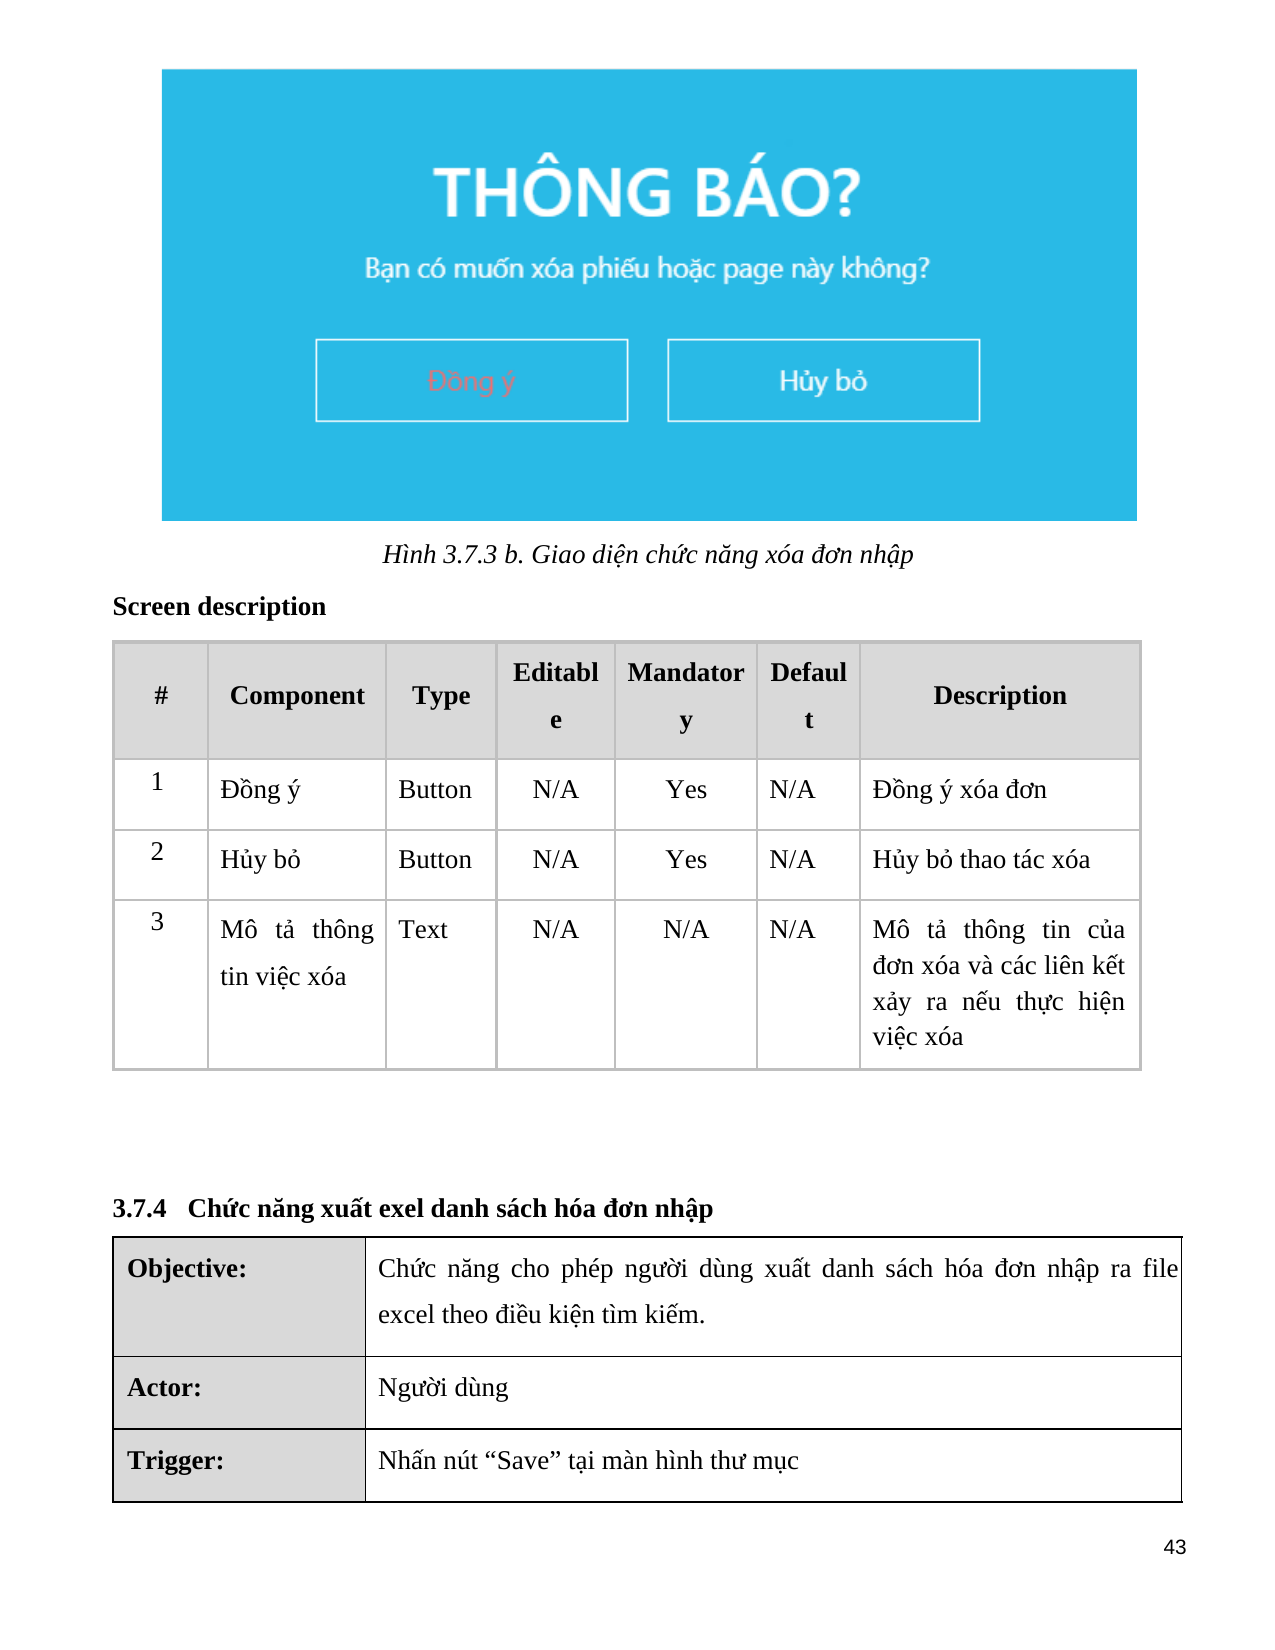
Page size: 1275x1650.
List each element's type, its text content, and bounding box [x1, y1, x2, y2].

table_cell Button [387, 760, 495, 828]
table_cell Mô tả thông tin của đơn xóa và các liên kết xảy ra nếu thực hiện việc xóa [861, 901, 1139, 1068]
table_cell N/A [758, 831, 859, 899]
table_cell Yes [616, 831, 756, 899]
table_cell Trigger: [114, 1430, 365, 1501]
table_cell N/A [498, 831, 614, 899]
text Hình 3.7.3 b. Giao diện chức năng xóa đơn nhập [112, 538, 1186, 570]
table_header Component [209, 644, 385, 758]
table_header Default [758, 644, 859, 758]
table_cell Đồng ý xóa đơn [861, 760, 1139, 828]
table_cell 2 [115, 831, 207, 899]
table_header Description [861, 644, 1139, 758]
table_header Mandatory [616, 644, 756, 758]
table_header Chức năng cho phép người dùng xuất danh sách hóa đơn nhập ra file excel theo điều kiện tìm kiếm. [366, 1238, 1181, 1356]
table_cell Text [387, 901, 495, 1068]
table_header Editable [498, 644, 614, 758]
table_cell Mô tả thông tin việc xóa [209, 901, 385, 1068]
subtitle Chức năng xuất exel danh sách hóa đơn nhập [112, 1192, 1186, 1223]
table_cell N/A [498, 760, 614, 828]
table_header Objective: [114, 1238, 365, 1356]
table_cell 3 [115, 901, 207, 1068]
table_header # [115, 644, 207, 758]
table_header Type [387, 644, 495, 758]
table_cell Người dùng [366, 1357, 1181, 1428]
table_cell N/A [758, 760, 859, 828]
table_cell Nhấn nút “Save” tại màn hình thư mục [366, 1430, 1181, 1501]
text Screen description [112, 591, 1186, 622]
table_cell N/A [758, 901, 859, 1068]
table_cell Button [387, 831, 495, 899]
table_cell Yes [616, 760, 756, 828]
table_cell 1 [115, 760, 207, 828]
picture [161, 68, 1137, 521]
table_cell N/A [498, 901, 614, 1068]
table_cell N/A [616, 901, 756, 1068]
table_cell Actor: [114, 1357, 365, 1428]
table_cell Hủy bỏ [209, 831, 385, 899]
table_cell Hủy bỏ thao tác xóa [861, 831, 1139, 899]
table_cell Đồng ý [209, 760, 385, 828]
